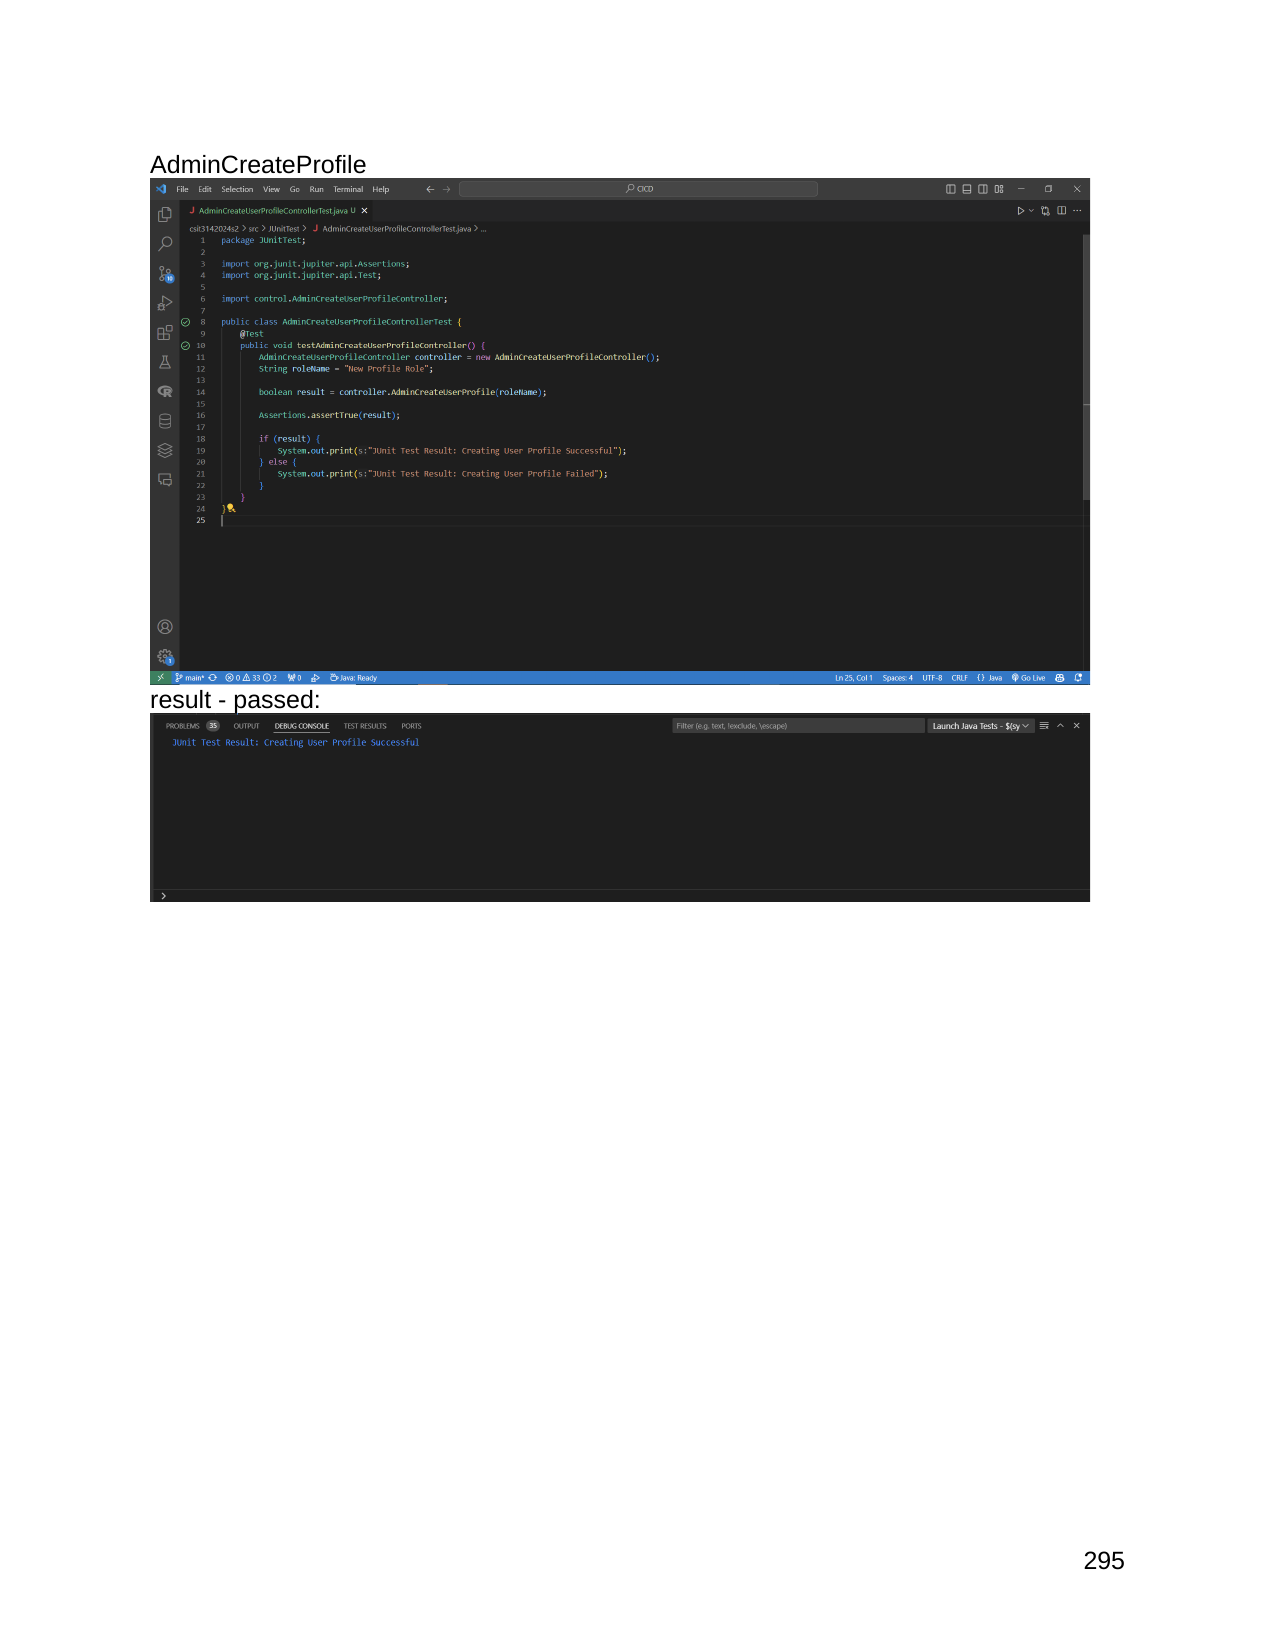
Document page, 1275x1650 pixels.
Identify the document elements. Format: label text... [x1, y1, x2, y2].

picture [150, 713, 1091, 902]
text result - passed: [150, 685, 1125, 714]
picture [150, 178, 1091, 685]
text AdminCreateProfile [150, 150, 1125, 179]
